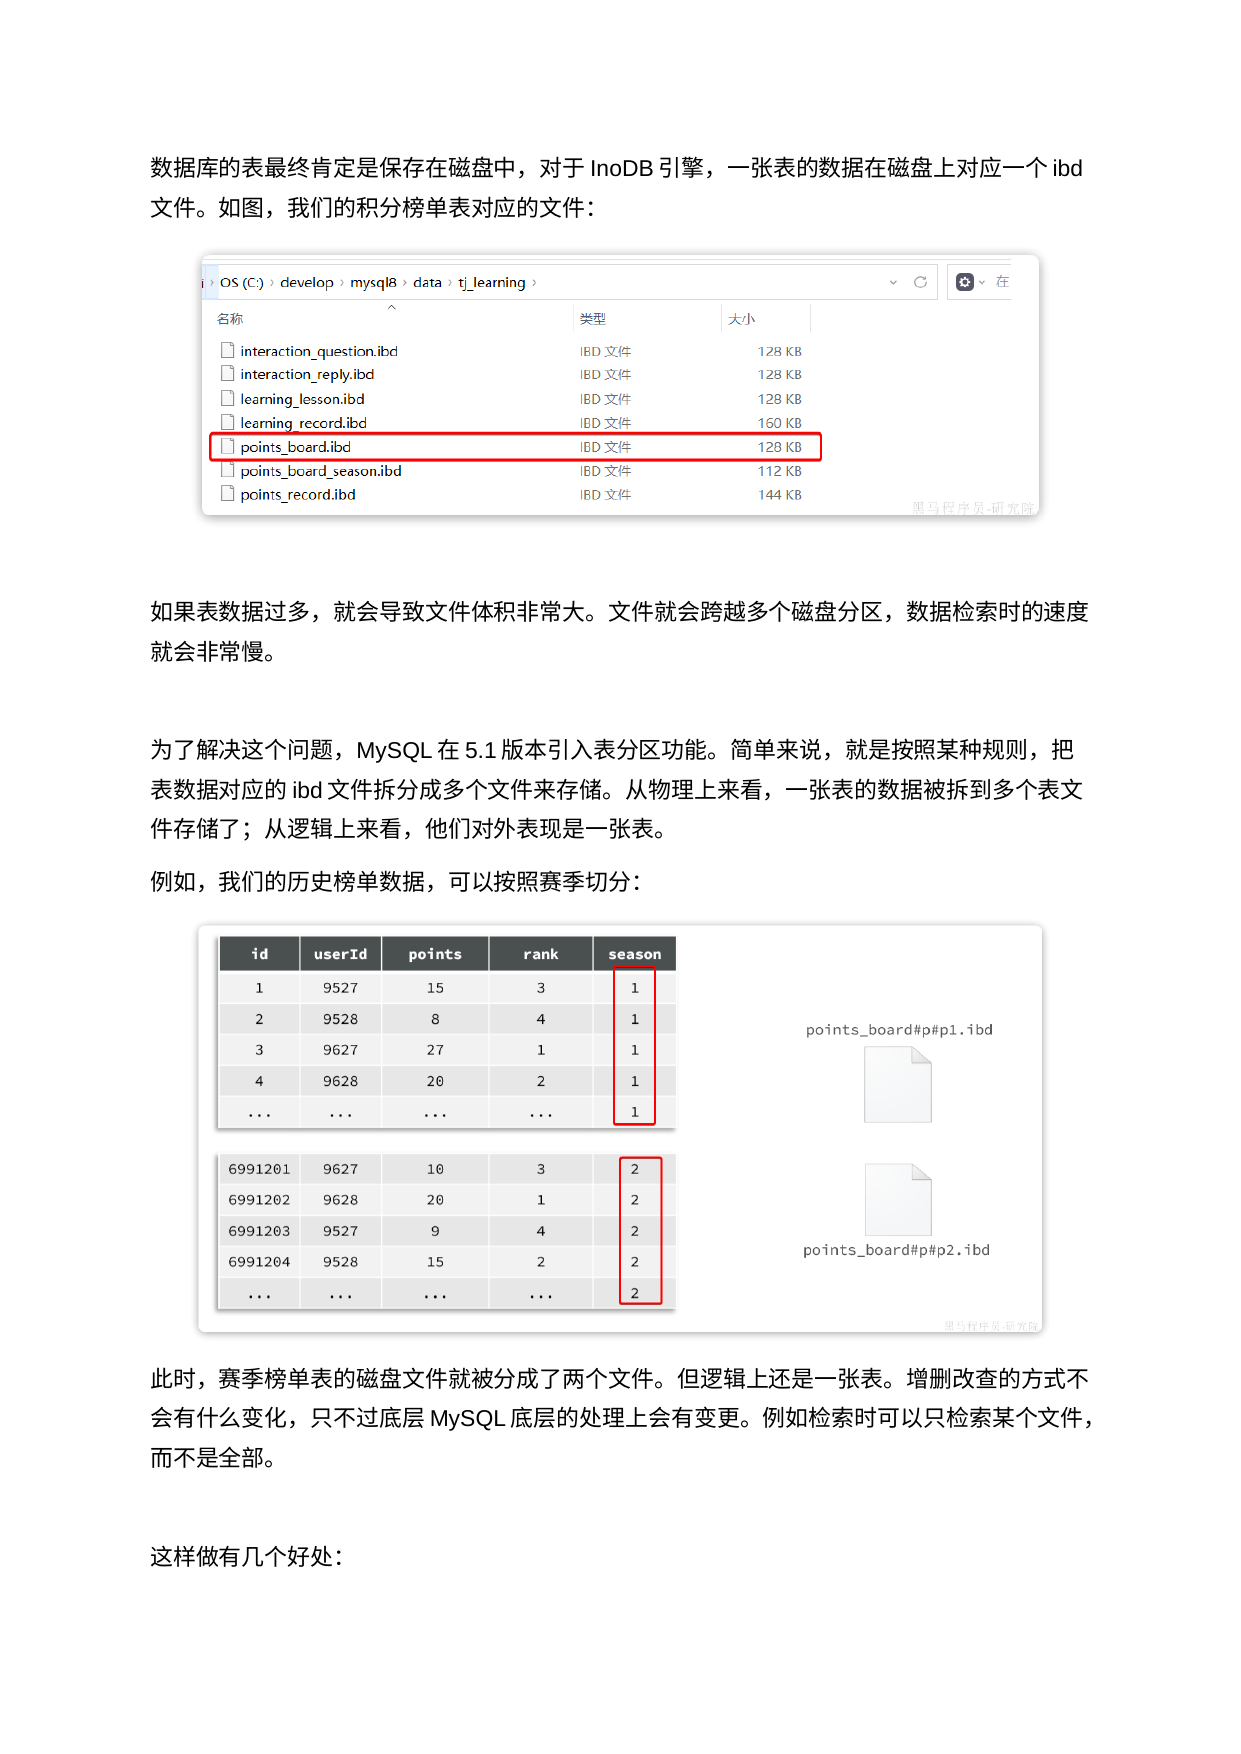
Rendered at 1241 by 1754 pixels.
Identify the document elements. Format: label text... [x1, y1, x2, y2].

picture [188, 242, 1052, 530]
text 这样做有几个好处： [150, 1538, 1090, 1572]
text 为了解决这个问题，MySQL在5.1版本引入表分区功能。简单来说，就是按照某种规则，把表数据对应的ibd文件拆分成多个文件来存储。从物理上来看，一张表的数据被拆到多个表文件存储了；从逻辑上来看，他们对外表现是一张表。 [150, 732, 1090, 844]
text 如果表数据过多，就会导致文件体积非常大。文件就会跨越多个磁盘分区，数据检索时的速度就会非常慢。 [150, 594, 1090, 667]
picture [188, 916, 1052, 1343]
text 例如，我们的历史榜单数据，可以按照赛季切分： [150, 864, 1090, 897]
text 此时，赛季榜单表的磁盘文件就被分成了两个文件。但逻辑上还是一张表。增删改查的方式不会有什么变化，只不过底层MySQL底层的处理上会有变更。例如检索时可以只检索某个文件，而不是全部。 [150, 1361, 1090, 1473]
text 数据库的表最终肯定是保存在磁盘中，对于InoDB引擎，一张表的数据在磁盘上对应一个ibd文件。如图，我们的积分榜单表对应的文件： [150, 150, 1090, 223]
